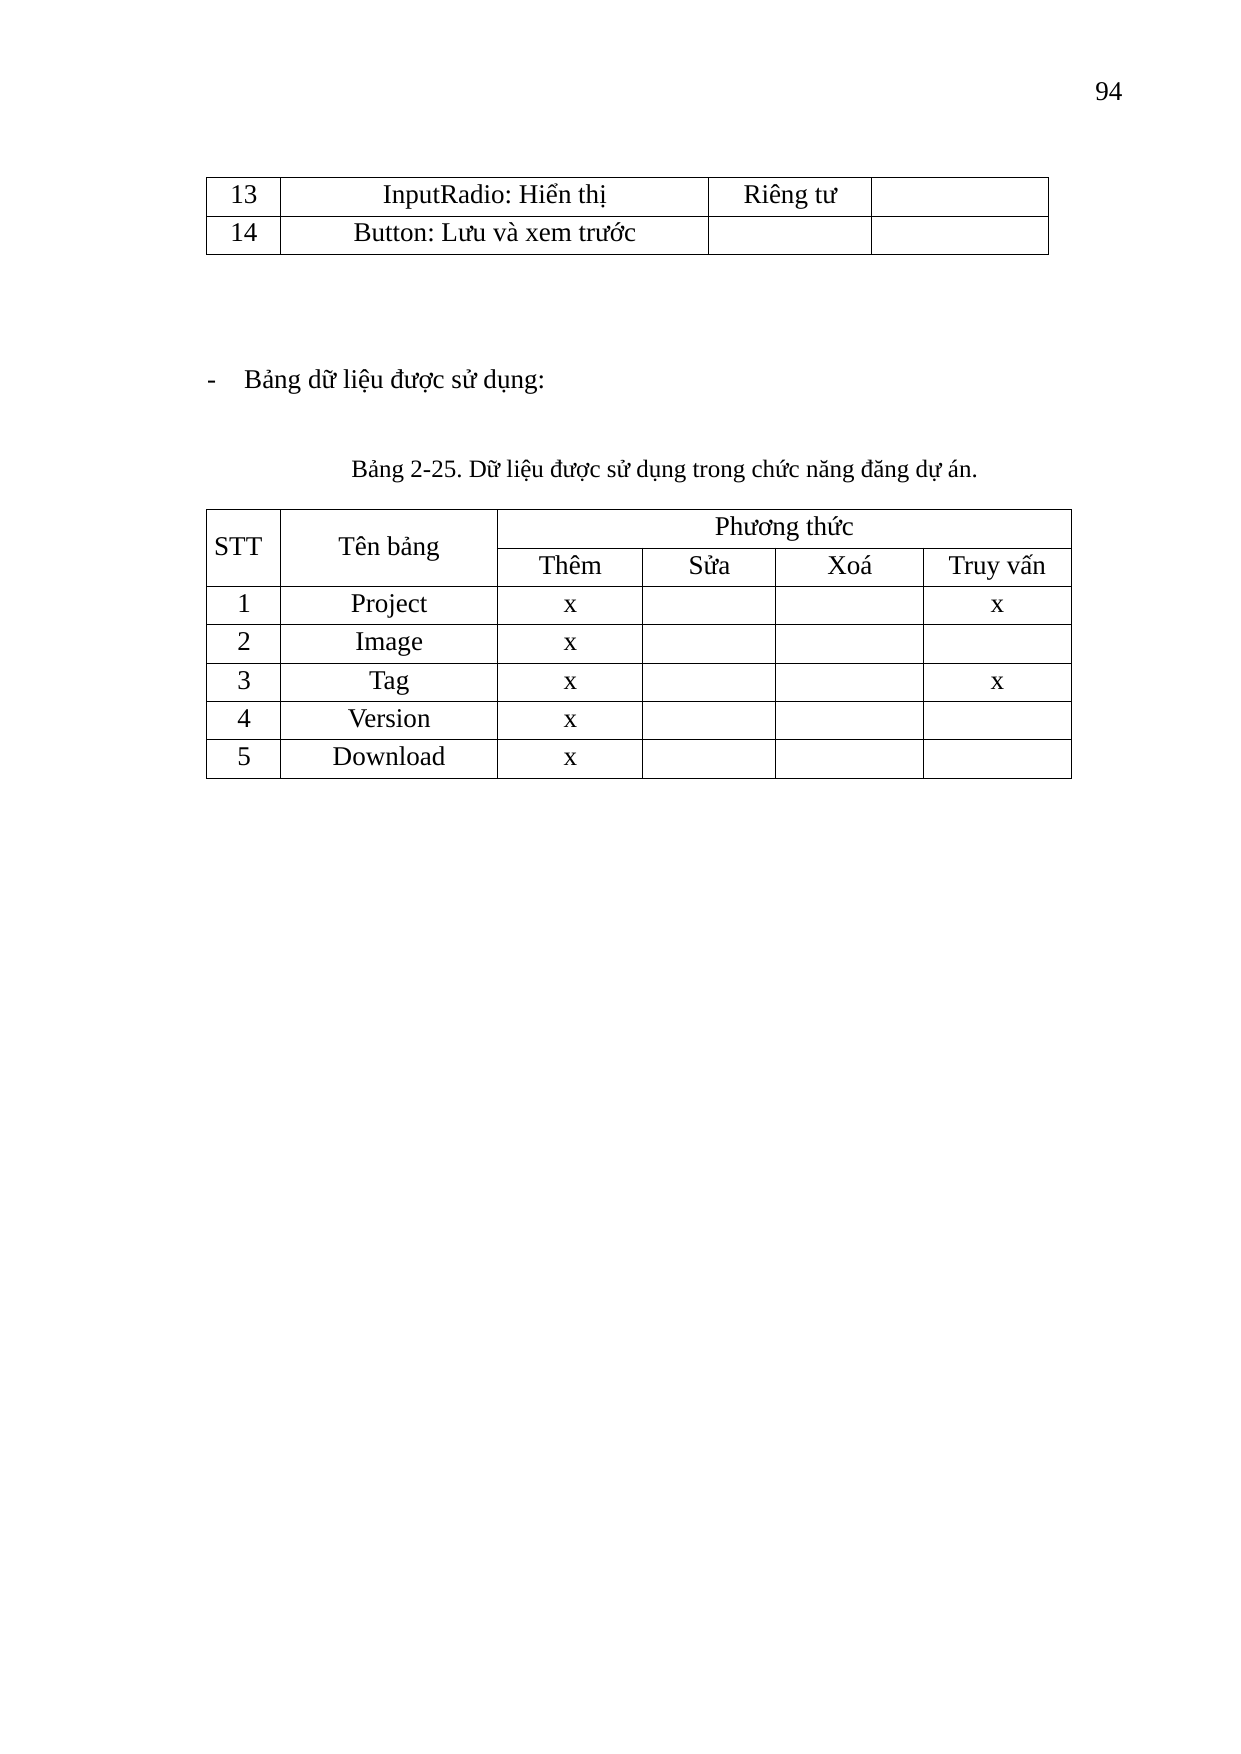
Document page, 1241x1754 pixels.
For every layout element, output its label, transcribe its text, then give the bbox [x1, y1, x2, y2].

table_cell 2 [207, 625, 280, 663]
table_cell Riêng tư [709, 178, 871, 216]
table_cell Image [281, 625, 497, 663]
table_cell x [498, 625, 642, 663]
table_cell 1 [207, 587, 280, 624]
table_cell 14 [207, 217, 280, 254]
table_cell 5 [207, 740, 280, 778]
table_cell [776, 702, 923, 739]
table_header STT [207, 510, 280, 586]
table_cell [643, 740, 775, 778]
table_cell [924, 625, 1071, 663]
table_cell Button: Lưu và xem trước [281, 217, 708, 254]
table_cell [643, 587, 775, 624]
table_cell [709, 217, 871, 254]
table_cell [643, 702, 775, 739]
table_cell [924, 740, 1071, 778]
table_cell x [498, 740, 642, 778]
table_cell 3 [207, 664, 280, 701]
table_header Phương thức [498, 510, 1071, 548]
text Bảng 2-25. Dữ liệu được sử dụng trong chức năng đăng dự án. [207, 454, 1122, 483]
table_cell InputRadio: Hiển thị [281, 178, 708, 216]
table_cell [643, 664, 775, 701]
table_cell x [498, 664, 642, 701]
table_cell Xoá [776, 549, 923, 586]
table_cell x [498, 702, 642, 739]
list Bảng dữ liệu được sử dụng: [207, 363, 1122, 394]
table_cell Truy vấn [924, 549, 1071, 586]
table_cell Download [281, 740, 497, 778]
table_cell Sửa [643, 549, 775, 586]
table_cell [776, 740, 923, 778]
table_cell [776, 587, 923, 624]
table_cell 13 [207, 178, 280, 216]
table_cell x [498, 587, 642, 624]
table_cell Tag [281, 664, 497, 701]
table_cell x [924, 664, 1071, 701]
table_cell x [924, 587, 1071, 624]
table_cell [776, 625, 923, 663]
table_cell Project [281, 587, 497, 624]
table_cell Version [281, 702, 497, 739]
table_cell [643, 625, 775, 663]
table_cell Thêm [498, 549, 642, 586]
table_cell [872, 178, 1048, 216]
table_cell [776, 664, 923, 701]
table_cell [872, 217, 1048, 254]
table_header Tên bảng [281, 510, 497, 586]
table_cell 4 [207, 702, 280, 739]
table_cell [924, 702, 1071, 739]
